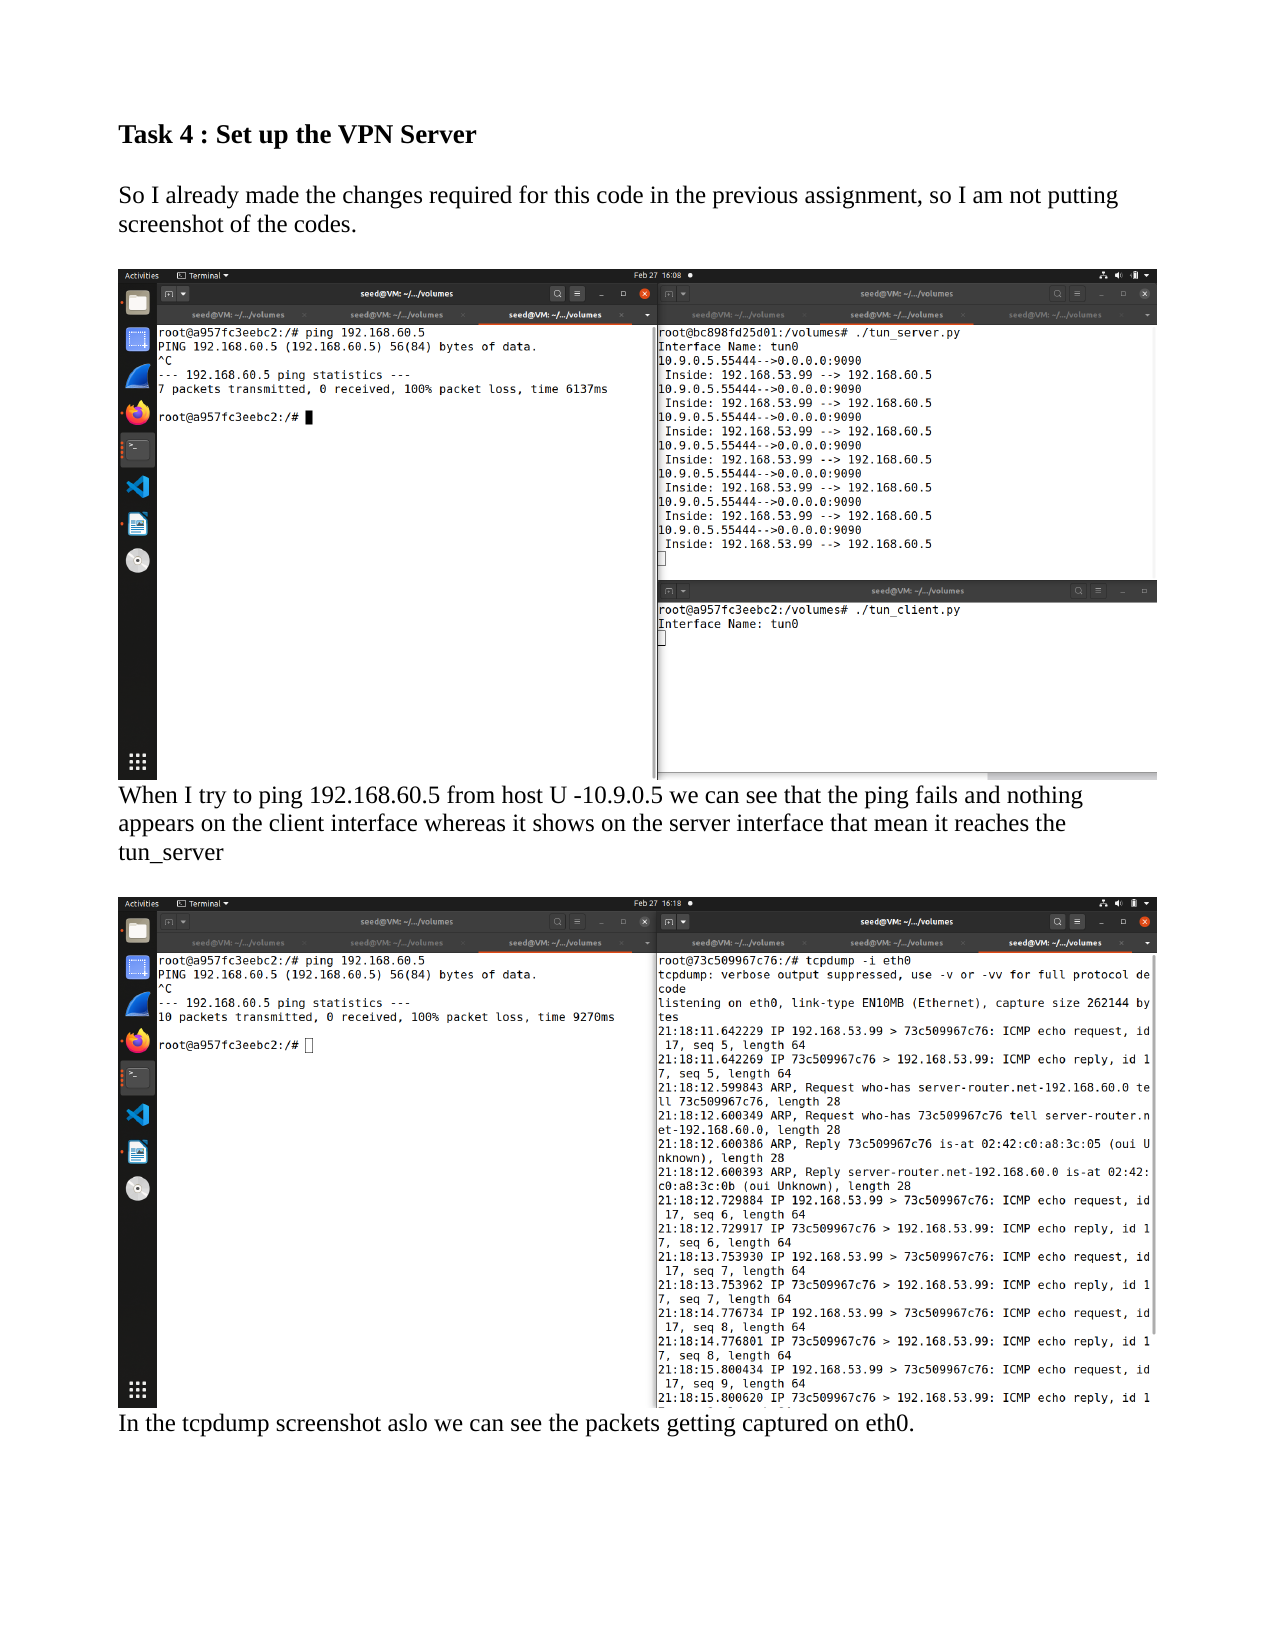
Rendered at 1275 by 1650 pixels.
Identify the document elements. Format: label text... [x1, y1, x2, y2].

text When I try to ping 192.168.60.5 from host U -10.9.0.5 we can see that the ping fails and nothing appears on the client interface whereas it shows on the server interface that mean it reaches the tun_server [118, 780, 1157, 866]
text Task 4 : Set up the VPN Server [118, 118, 1157, 149]
picture [118, 269, 1157, 780]
picture [118, 897, 1157, 1408]
text In the tcpdump screenshot aslo we can see the packets getting captured on eth0. [118, 1408, 1157, 1436]
text So I already made the changes required for this code in the previous assignment, so I am not putting screenshot of the codes. [118, 180, 1157, 238]
